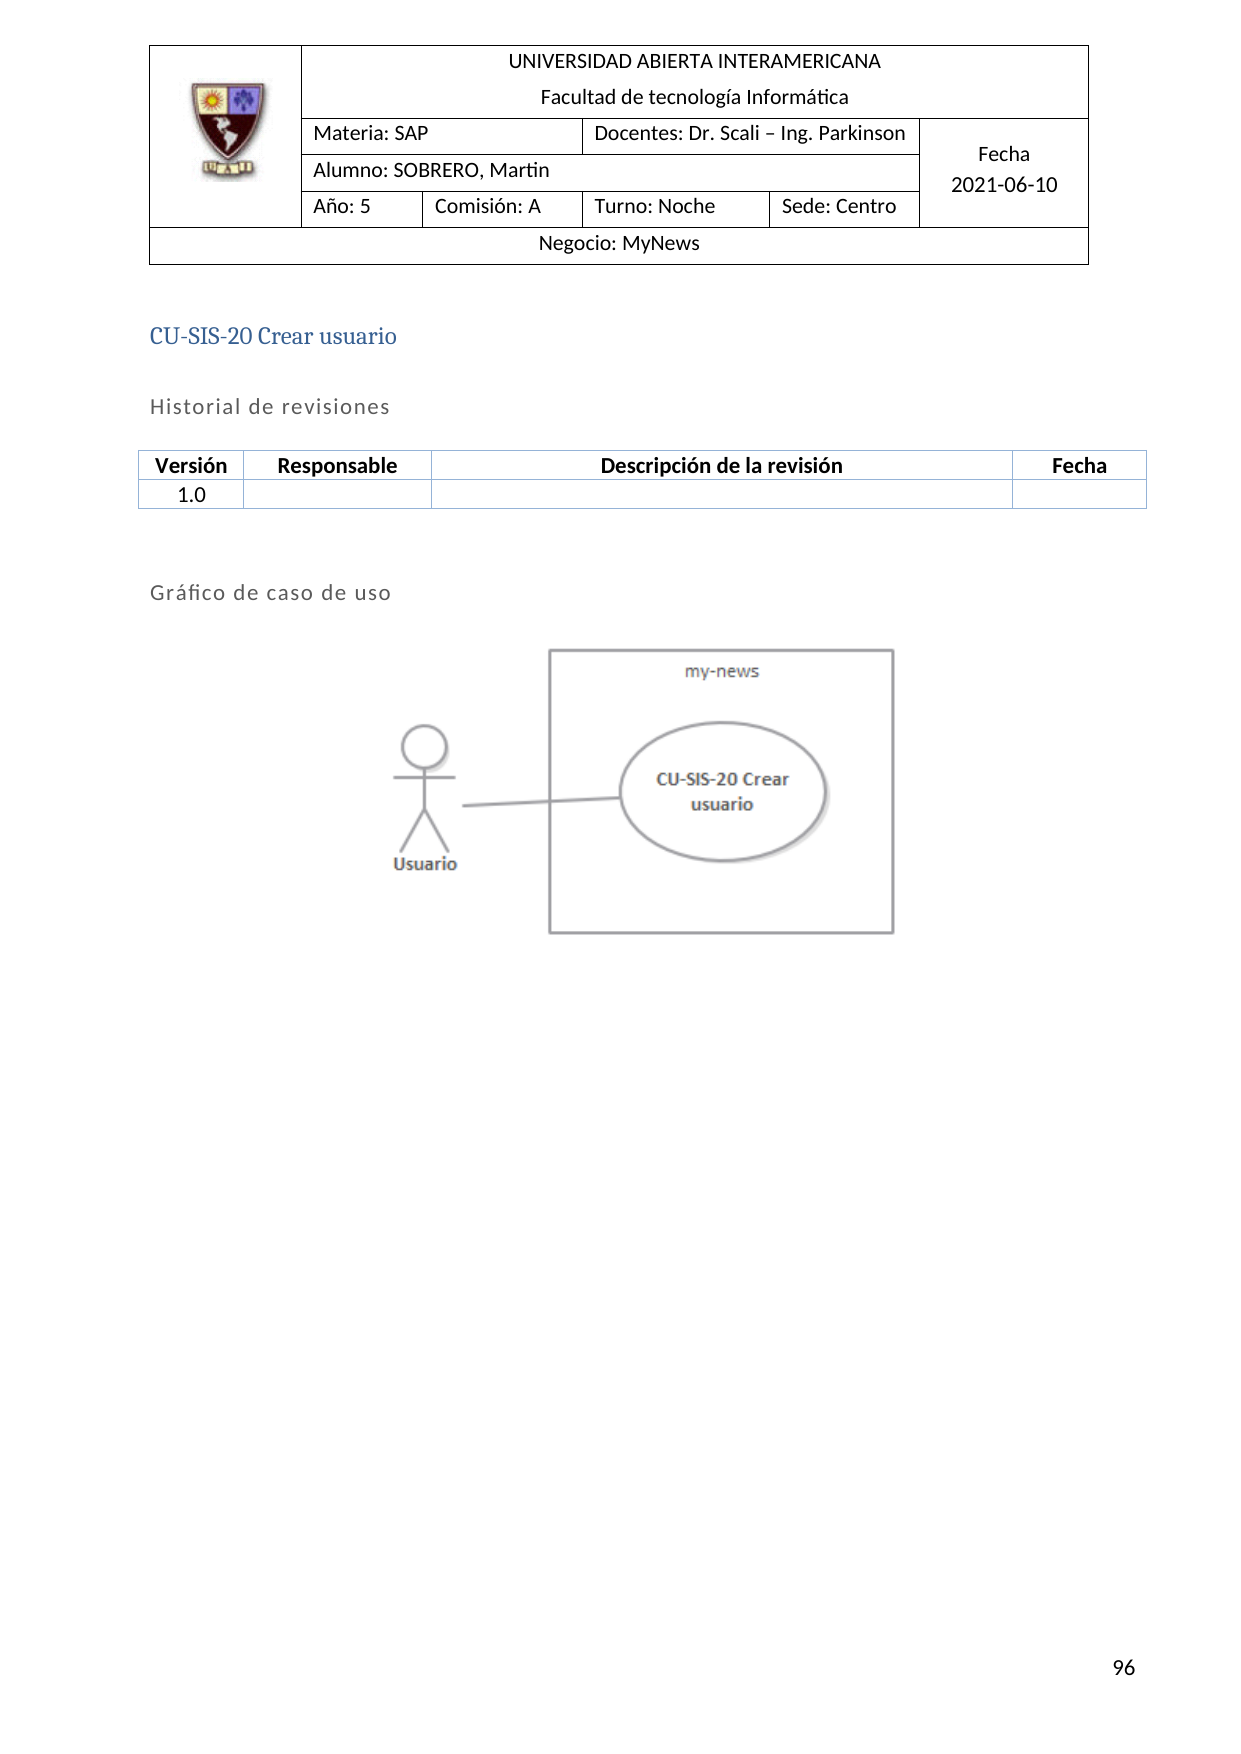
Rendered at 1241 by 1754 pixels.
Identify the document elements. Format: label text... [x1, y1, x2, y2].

table_header Fecha [1013, 451, 1146, 479]
table_header Descripción de la revisión [432, 451, 1012, 479]
picture [177, 74, 278, 187]
picture [384, 635, 901, 941]
subtitle Gráfico de caso de uso [150, 578, 1135, 607]
table_header Responsable [244, 451, 431, 479]
table_cell [1013, 480, 1146, 508]
table_cell [432, 480, 1012, 508]
table_cell 1.0 [139, 480, 243, 508]
subtitle CU-SIS-20 Crear usuario [150, 322, 1135, 351]
subtitle Historial de revisiones [150, 392, 1135, 421]
table_cell [244, 480, 431, 508]
table_header Versión [139, 451, 243, 479]
